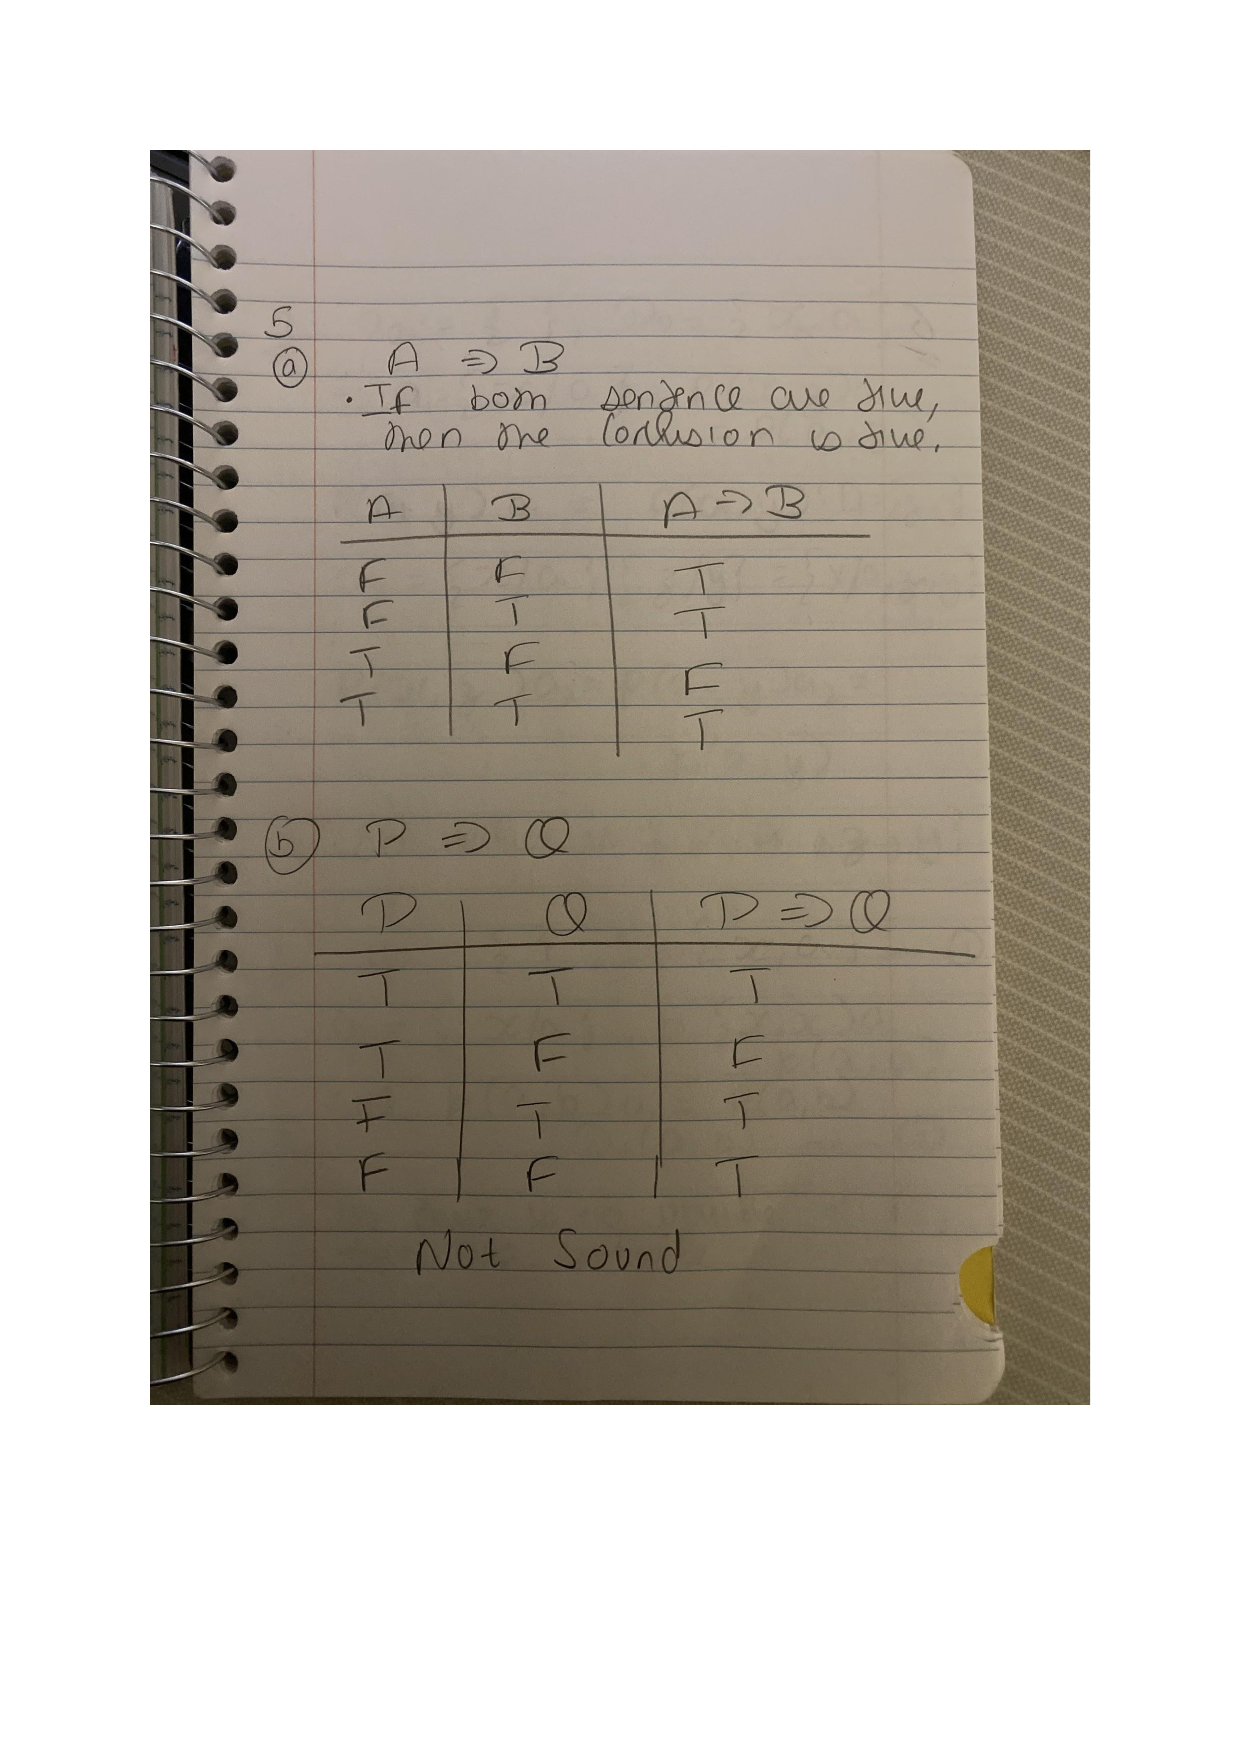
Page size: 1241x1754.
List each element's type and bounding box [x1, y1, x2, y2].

picture [150, 150, 1091, 1405]
